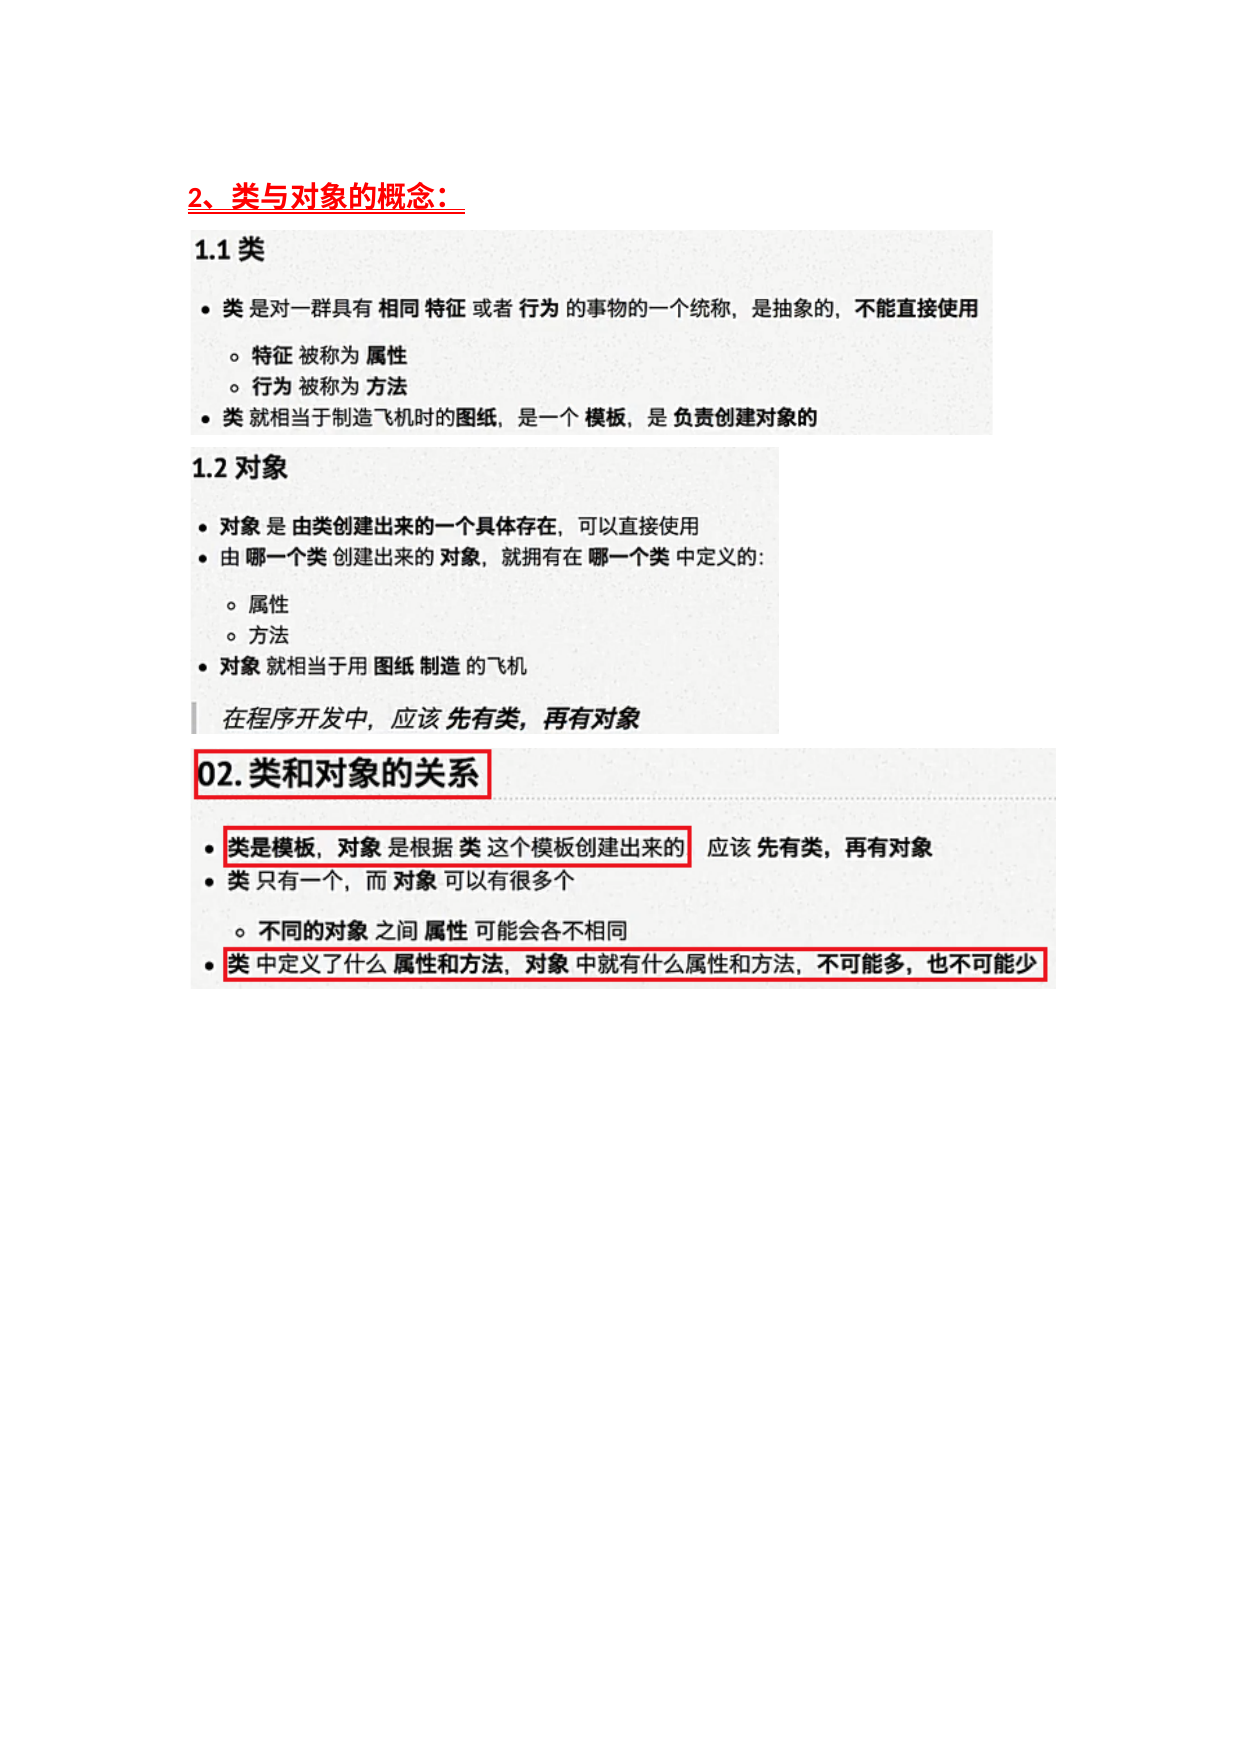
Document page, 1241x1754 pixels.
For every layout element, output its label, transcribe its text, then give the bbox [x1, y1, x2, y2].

text 2、类与对象的概念： [187, 162, 1053, 227]
picture [190, 447, 779, 734]
picture [190, 748, 1056, 989]
picture [190, 230, 993, 435]
